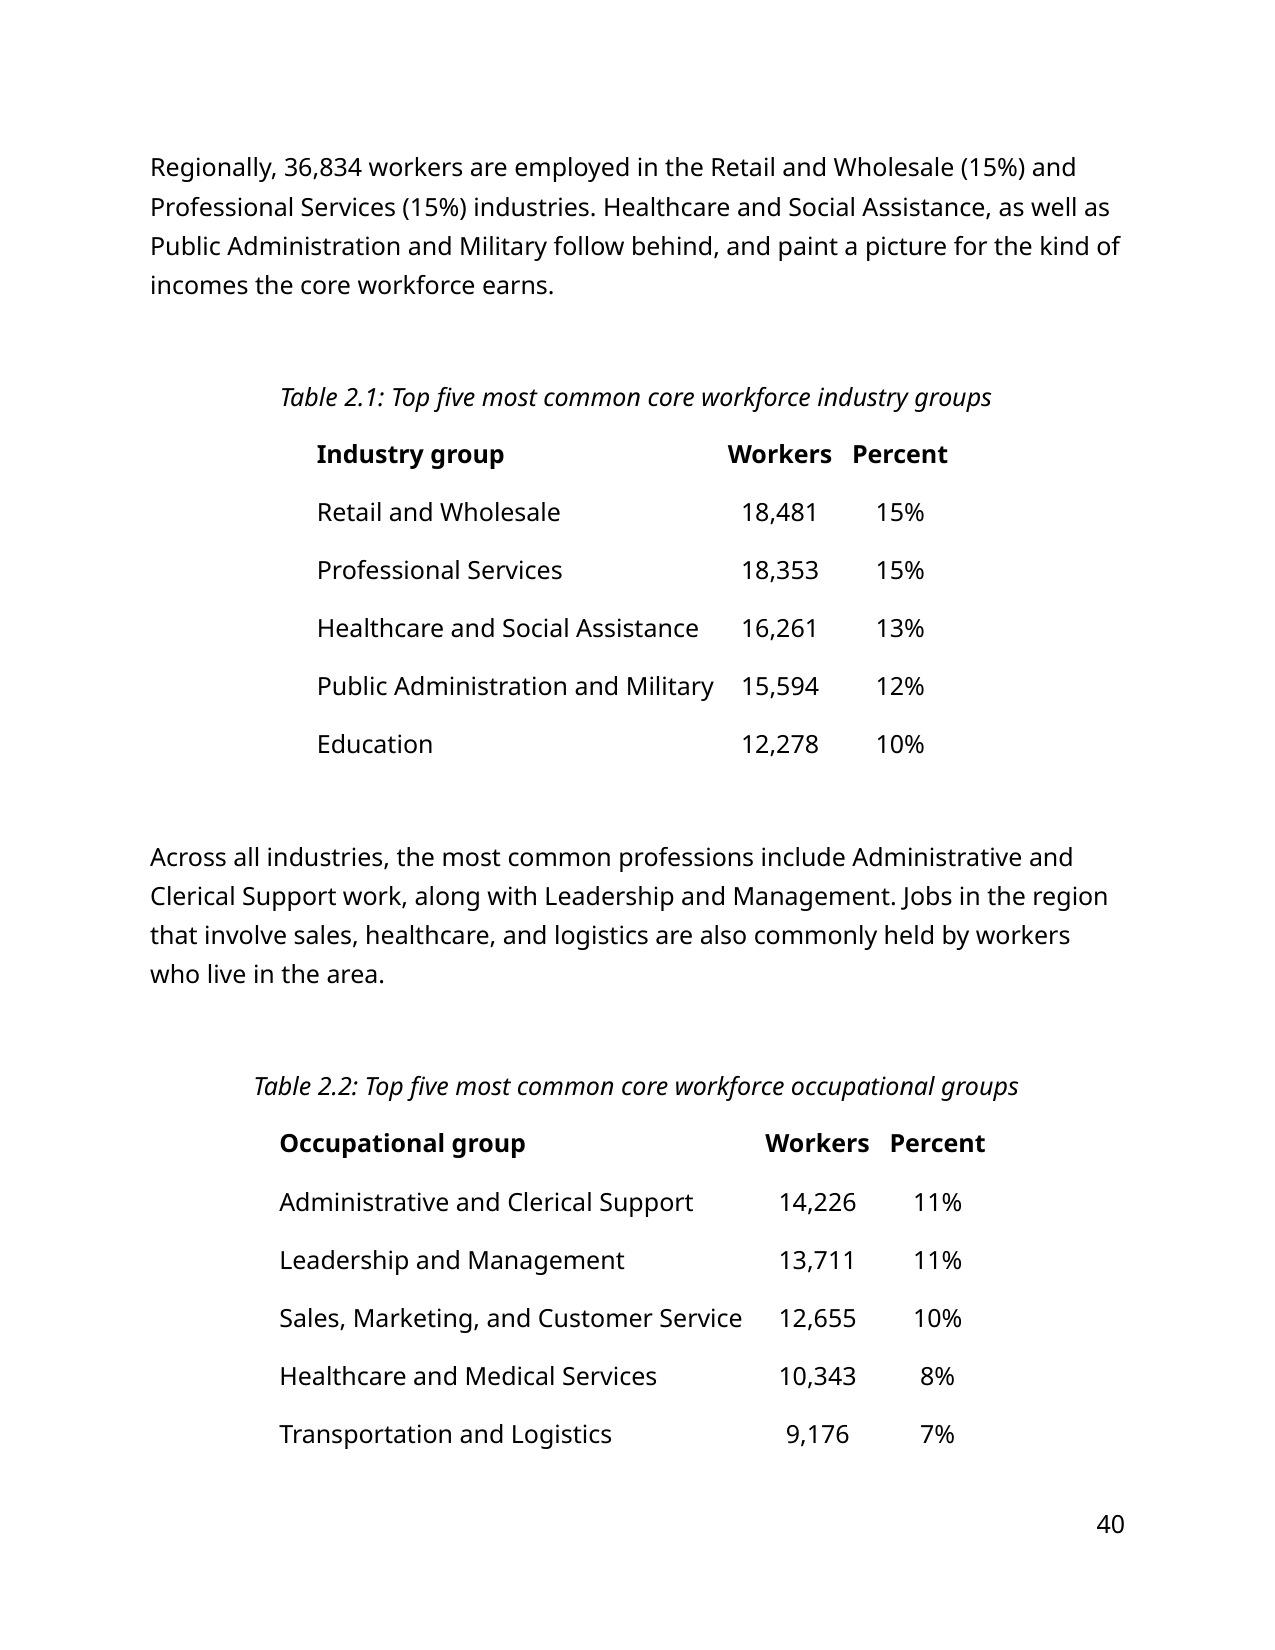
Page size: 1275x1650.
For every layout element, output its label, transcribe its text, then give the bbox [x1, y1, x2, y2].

table_cell Administrative and Clerical Support [278, 1183, 757, 1241]
table_cell 15% [840, 493, 960, 551]
table_cell 18,481 [720, 493, 840, 551]
table_cell 18,353 [720, 551, 840, 609]
table_cell 7% [878, 1415, 997, 1473]
table_cell Public Administration and Military [315, 668, 720, 726]
table_cell 12,655 [758, 1299, 877, 1357]
table_cell 9,176 [758, 1415, 877, 1473]
table_header Occupational group [278, 1125, 757, 1183]
table_cell Education [315, 726, 720, 784]
table_cell 16,261 [720, 609, 840, 667]
table_cell 8% [878, 1357, 997, 1415]
table_cell Leadership and Management [278, 1241, 757, 1299]
table_cell 10% [878, 1299, 997, 1357]
table_cell 10% [840, 726, 960, 784]
text Table 2.2: Top five most common core workforce occupational groups [150, 1069, 1125, 1103]
table_cell 15% [840, 551, 960, 609]
table_cell 14,226 [758, 1183, 877, 1241]
table_header Percent [878, 1125, 997, 1183]
table_cell Retail and Wholesale [315, 493, 720, 551]
table_cell Transportation and Logistics [278, 1415, 757, 1473]
text Regionally, 36,834 workers are employed in the Retail and Wholesale (15%) and Professional Services (15%) industries. Healthcare and Social Assistance, as well as Public Administration and Military follow behind, and paint a picture for the kind of incomes the core workforce earns. [150, 150, 1125, 302]
table_header Workers [720, 435, 840, 493]
table_cell 12% [840, 668, 960, 726]
table_cell 10,343 [758, 1357, 877, 1415]
table_cell 15,594 [720, 668, 840, 726]
table_cell 11% [878, 1183, 997, 1241]
table_cell 13,711 [758, 1241, 877, 1299]
table_header Industry group [315, 435, 720, 493]
table_cell Healthcare and Social Assistance [315, 609, 720, 667]
table_cell 12,278 [720, 726, 840, 784]
table_cell Healthcare and Medical Services [278, 1357, 757, 1415]
table_cell 11% [878, 1241, 997, 1299]
table_header Workers [758, 1125, 877, 1183]
table_cell Professional Services [315, 551, 720, 609]
text Table 2.1: Top five most common core workforce industry groups [150, 379, 1125, 413]
table_cell Sales, Marketing, and Customer Service [278, 1299, 757, 1357]
table_cell 13% [840, 609, 960, 667]
text Across all industries, the most common professions include Administrative and Clerical Support work, along with Leadership and Management. Jobs in the region that involve sales, healthcare, and logistics are also commonly held by workers who live in the area. [150, 839, 1125, 991]
table_header Percent [840, 435, 960, 493]
